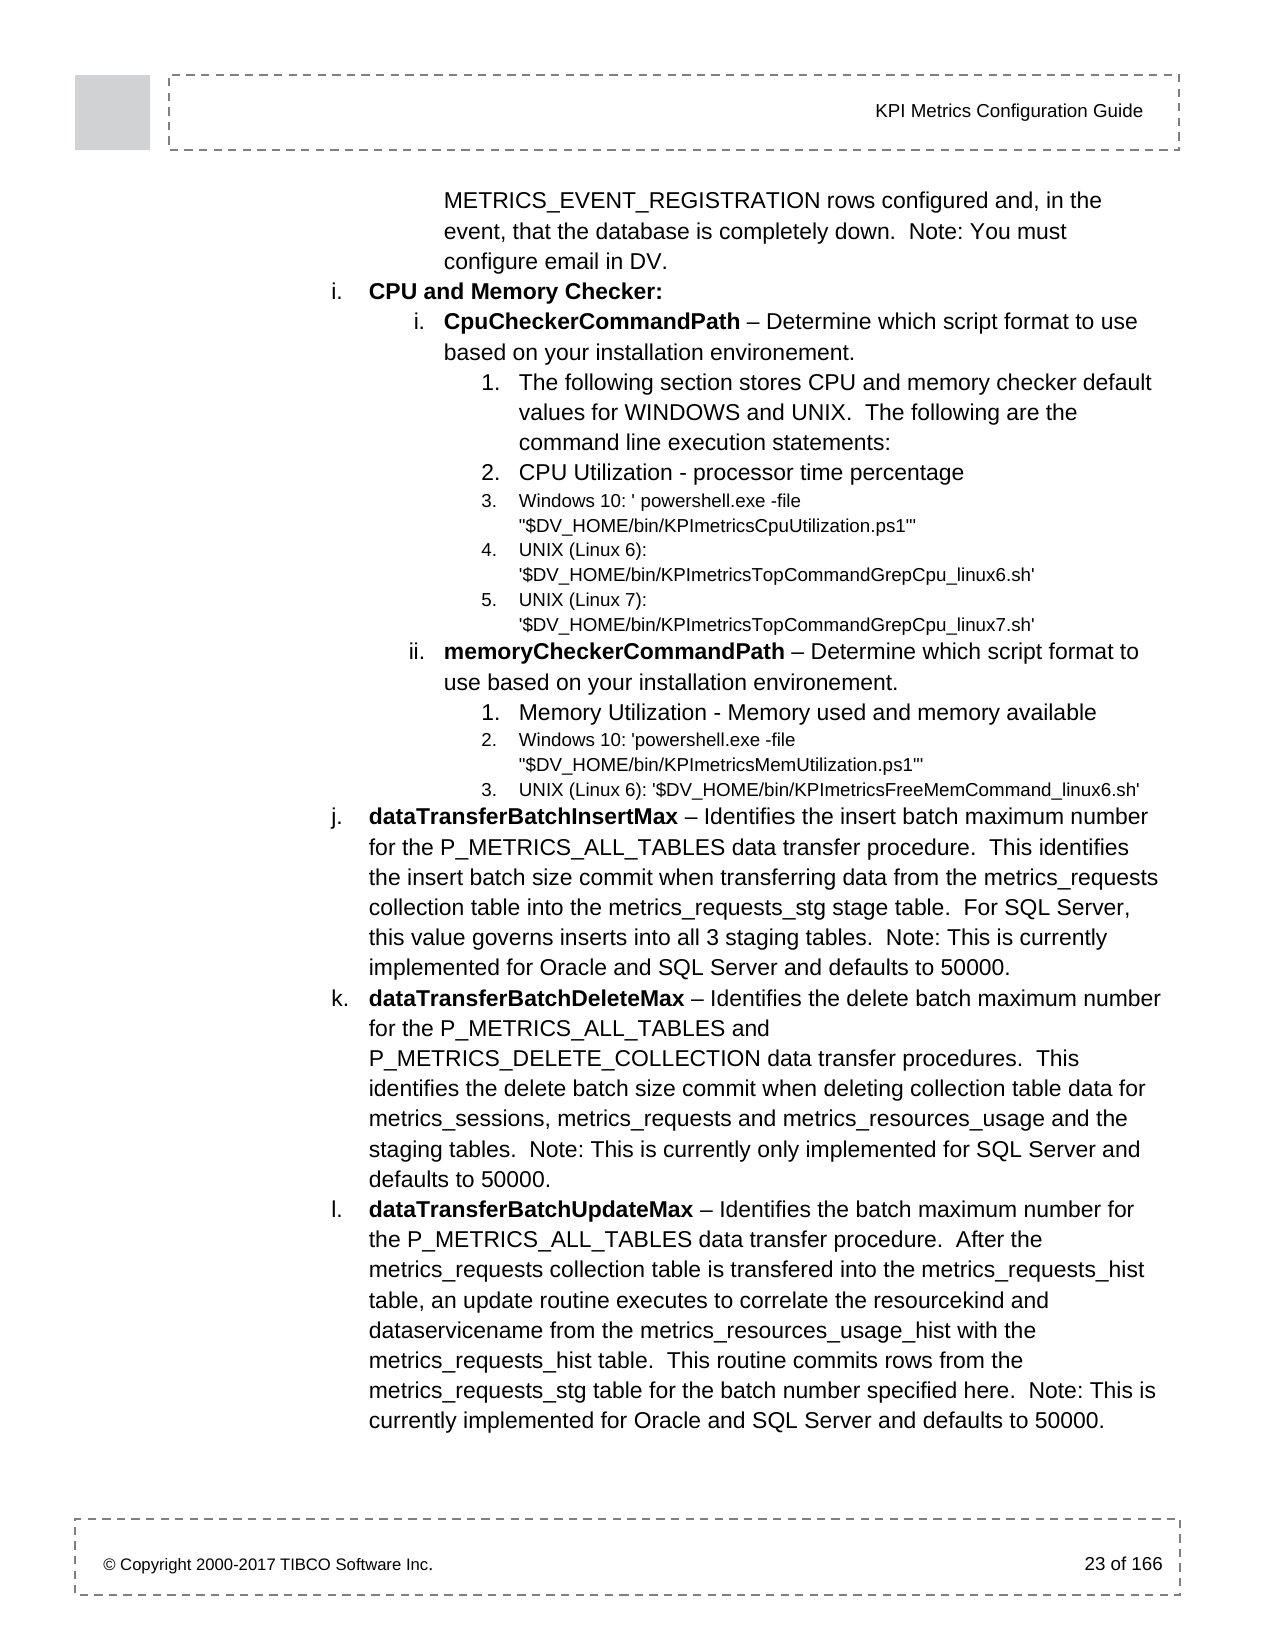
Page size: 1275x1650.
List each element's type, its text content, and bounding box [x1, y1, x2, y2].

list memoryCheckerCommandPath – Determine which script format to use based on your installation environement. [425, 638, 1162, 695]
list CpuCheckerCommandPath – Determine which script format to use based on your installation environement. [425, 308, 1162, 365]
list dataTransferBatchInsertMax – Identifies the insert batch maximum number for the P_METRICS_ALL_TABLES data transfer procedure. This identifies the insert batch size commit when transferring data from the metrics_requests collection table into the metrics_requests_stg stage table. For SQL Server, this value governs inserts into all 3 staging tables. Note: This is currently implemented for Oracle and SQL Server and defaults to 50000. [331, 803, 1162, 981]
list Memory Utilization - Memory used and memory available [481, 699, 1162, 725]
list CPU and Memory Checker: [331, 278, 1162, 304]
list UNIX (Linux 6): '$DV_HOME/bin/KPImetricsFreeMemCommand_linux6.sh' [481, 778, 1162, 800]
list CPU Utilization - processor time percentage [481, 459, 1162, 486]
list The following section stores CPU and memory checker default values for WINDOWS and UNIX. The following are the command line execution statements: [481, 369, 1162, 456]
list UNIX (Linux 7): '$DV_HOME/bin/KPImetricsTopCommandGrepCpu_linux7.sh' [481, 589, 1162, 635]
list dataTransferBatchDeleteMax – Identifies the delete batch maximum number for the P_METRICS_ALL_TABLES and P_METRICS_DELETE_COLLECTION data transfer procedures. This identifies the delete batch size commit when deleting collection table data for metrics_sessions, metrics_requests and metrics_resources_usage and the staging tables. Note: This is currently only implemented for SQL Server and defaults to 50000. [331, 984, 1162, 1192]
list Windows 10: 'powershell.exe -file "$DV_HOME/bin/KPImetricsMemUtilization.ps1"' [481, 729, 1162, 775]
list dataTransferBatchUpdateMax – Identifies the batch maximum number for the P_METRICS_ALL_TABLES data transfer procedure. After the metrics_requests collection table is transfered into the metrics_requests_hist table, an update routine executes to correlate the resourcekind and dataservicename from the metrics_resources_usage_hist with the metrics_requests_hist table. This routine commits rows from the metrics_requests_stg table for the batch number specified here. Note: This is currently implemented for Oracle and SQL Server and defaults to 50000. [331, 1196, 1162, 1434]
list Windows 10: ' powershell.exe -file "$DV_HOME/bin/KPImetricsCpuUtilization.ps1"' [481, 489, 1162, 536]
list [425, 187, 1162, 274]
list UNIX (Linux 6): '$DV_HOME/bin/KPImetricsTopCommandGrepCpu_linux6.sh' [481, 539, 1162, 586]
